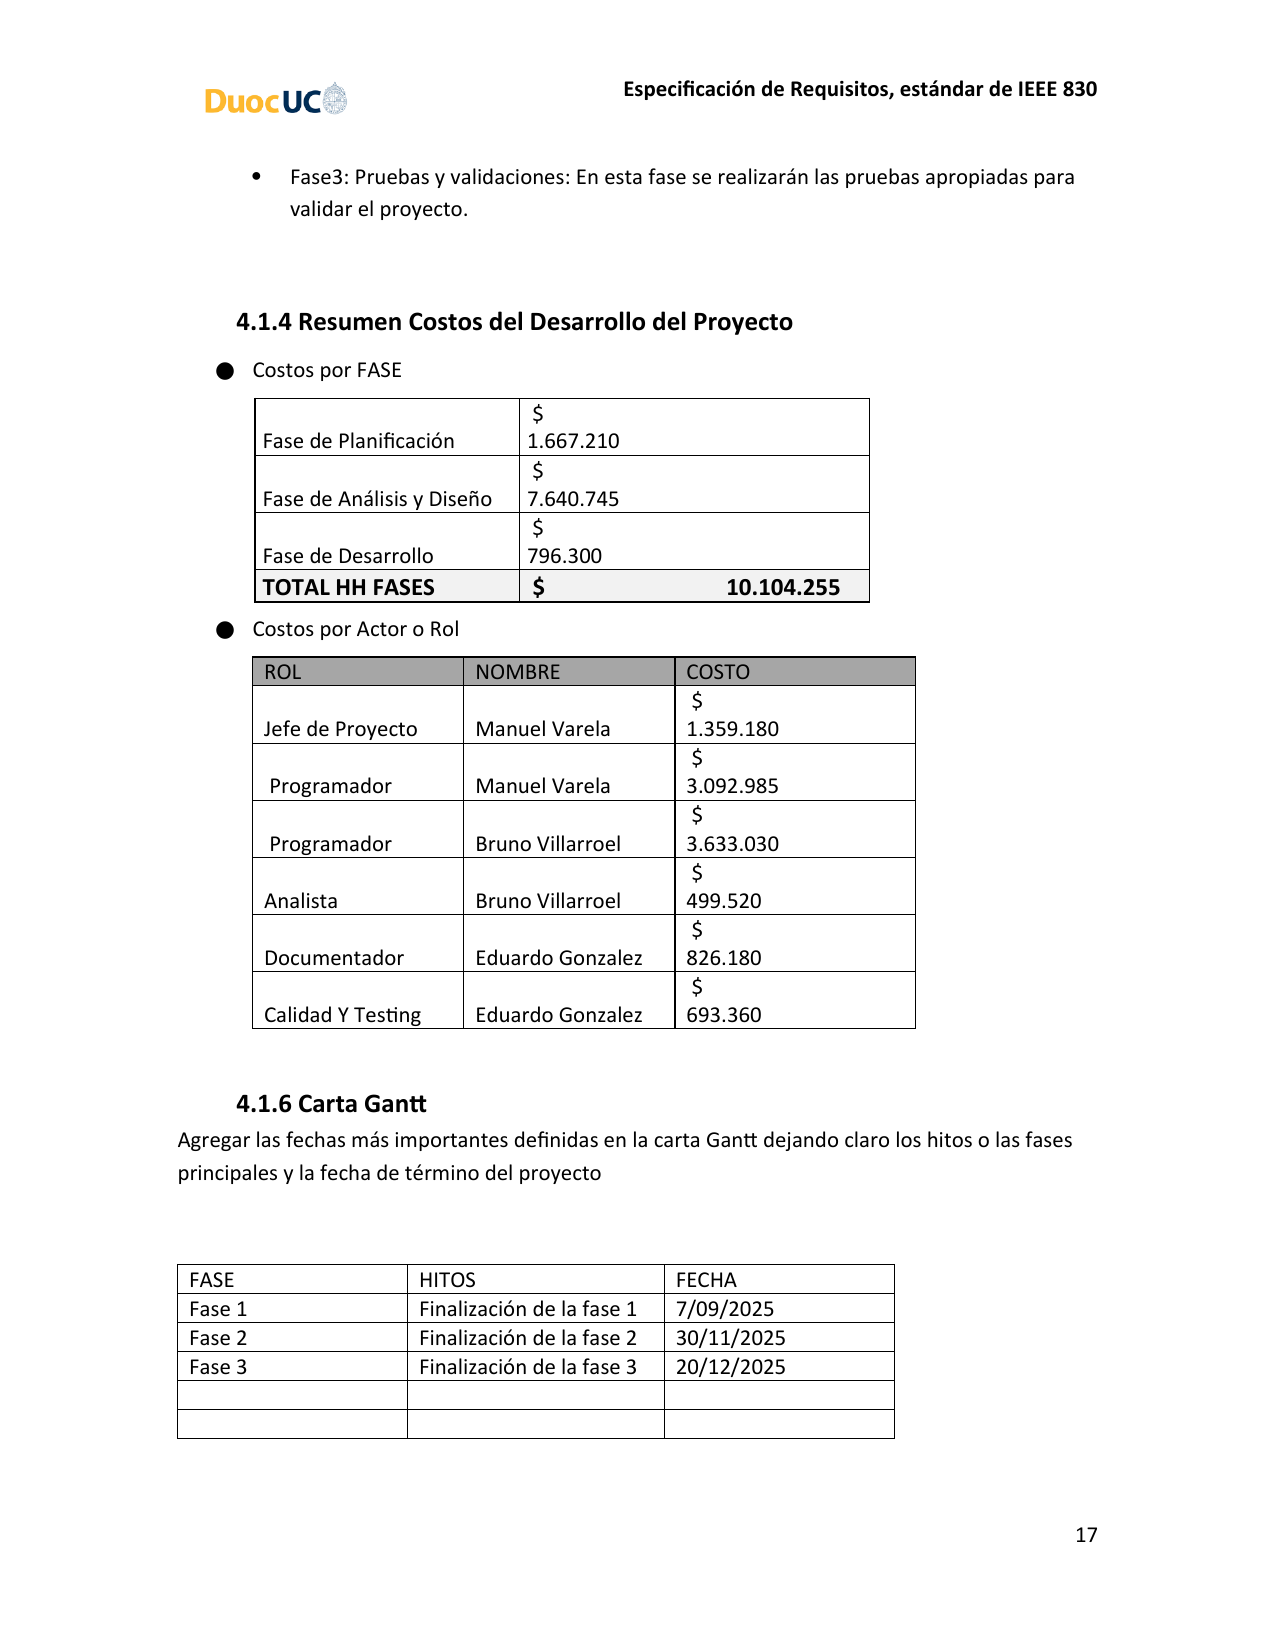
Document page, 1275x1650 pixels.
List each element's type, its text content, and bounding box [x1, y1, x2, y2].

table_cell Programador [253, 744, 463, 799]
table_cell $ 693.360 [676, 972, 915, 1028]
table_cell [665, 1381, 894, 1409]
list Costos por Actor o Rol [215, 602, 1098, 649]
table_cell $ 796.300 [520, 513, 869, 569]
table_cell Manuel Varela [464, 744, 674, 799]
table_cell [178, 1410, 407, 1438]
table_cell Fase 1 [178, 1294, 407, 1322]
table_header FASE [178, 1265, 407, 1293]
list Fase3: Pruebas y validaciones: En esta fase se realizarán las pruebas apropiadas para validar el proyecto. [252, 162, 1098, 222]
table_cell Finalización de la fase 1 [408, 1294, 664, 1322]
table_header Fase de Planificación [256, 399, 519, 455]
table_header $ 1.667.210 [520, 399, 869, 455]
table_cell Fase de Análisis y Diseño [256, 456, 519, 512]
table_header HITOS [408, 1265, 664, 1293]
table_cell 20/12/2025 [665, 1352, 894, 1380]
table_cell Manuel Varela [464, 686, 674, 742]
table_cell Analista [253, 858, 463, 914]
subtitle 4.1.6 Carta Gantt [236, 1086, 1098, 1119]
table_cell Finalización de la fase 2 [408, 1323, 664, 1351]
table_cell $ 10.104.255 [520, 570, 869, 601]
table_header FECHA [665, 1265, 894, 1293]
table_cell Calidad Y Testing [253, 972, 463, 1028]
table_header ROL [253, 658, 463, 685]
table_cell $ 499.520 [676, 858, 915, 914]
table_cell $ 3.092.985 [676, 744, 915, 799]
table_cell TOTAL HH FASES [256, 570, 519, 601]
table_cell Fase 3 [178, 1352, 407, 1380]
table_cell Fase de Desarrollo [256, 513, 519, 569]
list Costos por FASE [215, 344, 1098, 391]
table_cell 7/09/2025 [665, 1294, 894, 1322]
table_cell Eduardo Gonzalez [464, 915, 674, 971]
table_header COSTO [676, 658, 915, 685]
table_cell 30/11/2025 [665, 1323, 894, 1351]
table_cell Jefe de Proyecto [253, 686, 463, 742]
table_cell [408, 1410, 664, 1438]
subtitle 4.1.4 Resumen Costos del Desarrollo del Proyecto [236, 304, 1098, 337]
table_cell $ 7.640.745 [520, 456, 869, 512]
table_header NOMBRE [464, 658, 674, 685]
table_cell Fase 2 [178, 1323, 407, 1351]
table_cell Programador [253, 801, 463, 857]
table_cell [408, 1381, 664, 1409]
table_cell $ 826.180 [676, 915, 915, 971]
table_cell Finalización de la fase 3 [408, 1352, 664, 1380]
table_cell Bruno Villarroel [464, 801, 674, 857]
table_cell Bruno Villarroel [464, 858, 674, 914]
table_cell Eduardo Gonzalez [464, 972, 674, 1028]
table_cell [665, 1410, 894, 1438]
text Agregar las fechas más importantes definidas en la carta Gantt dejando claro los hitos o las fases principales y la fecha de término del proyecto [177, 1125, 1098, 1186]
table_cell Documentador [253, 915, 463, 971]
table_cell $ 3.633.030 [676, 801, 915, 857]
picture [198, 78, 352, 117]
table_cell $ 1.359.180 [676, 686, 915, 742]
table_cell [178, 1381, 407, 1409]
